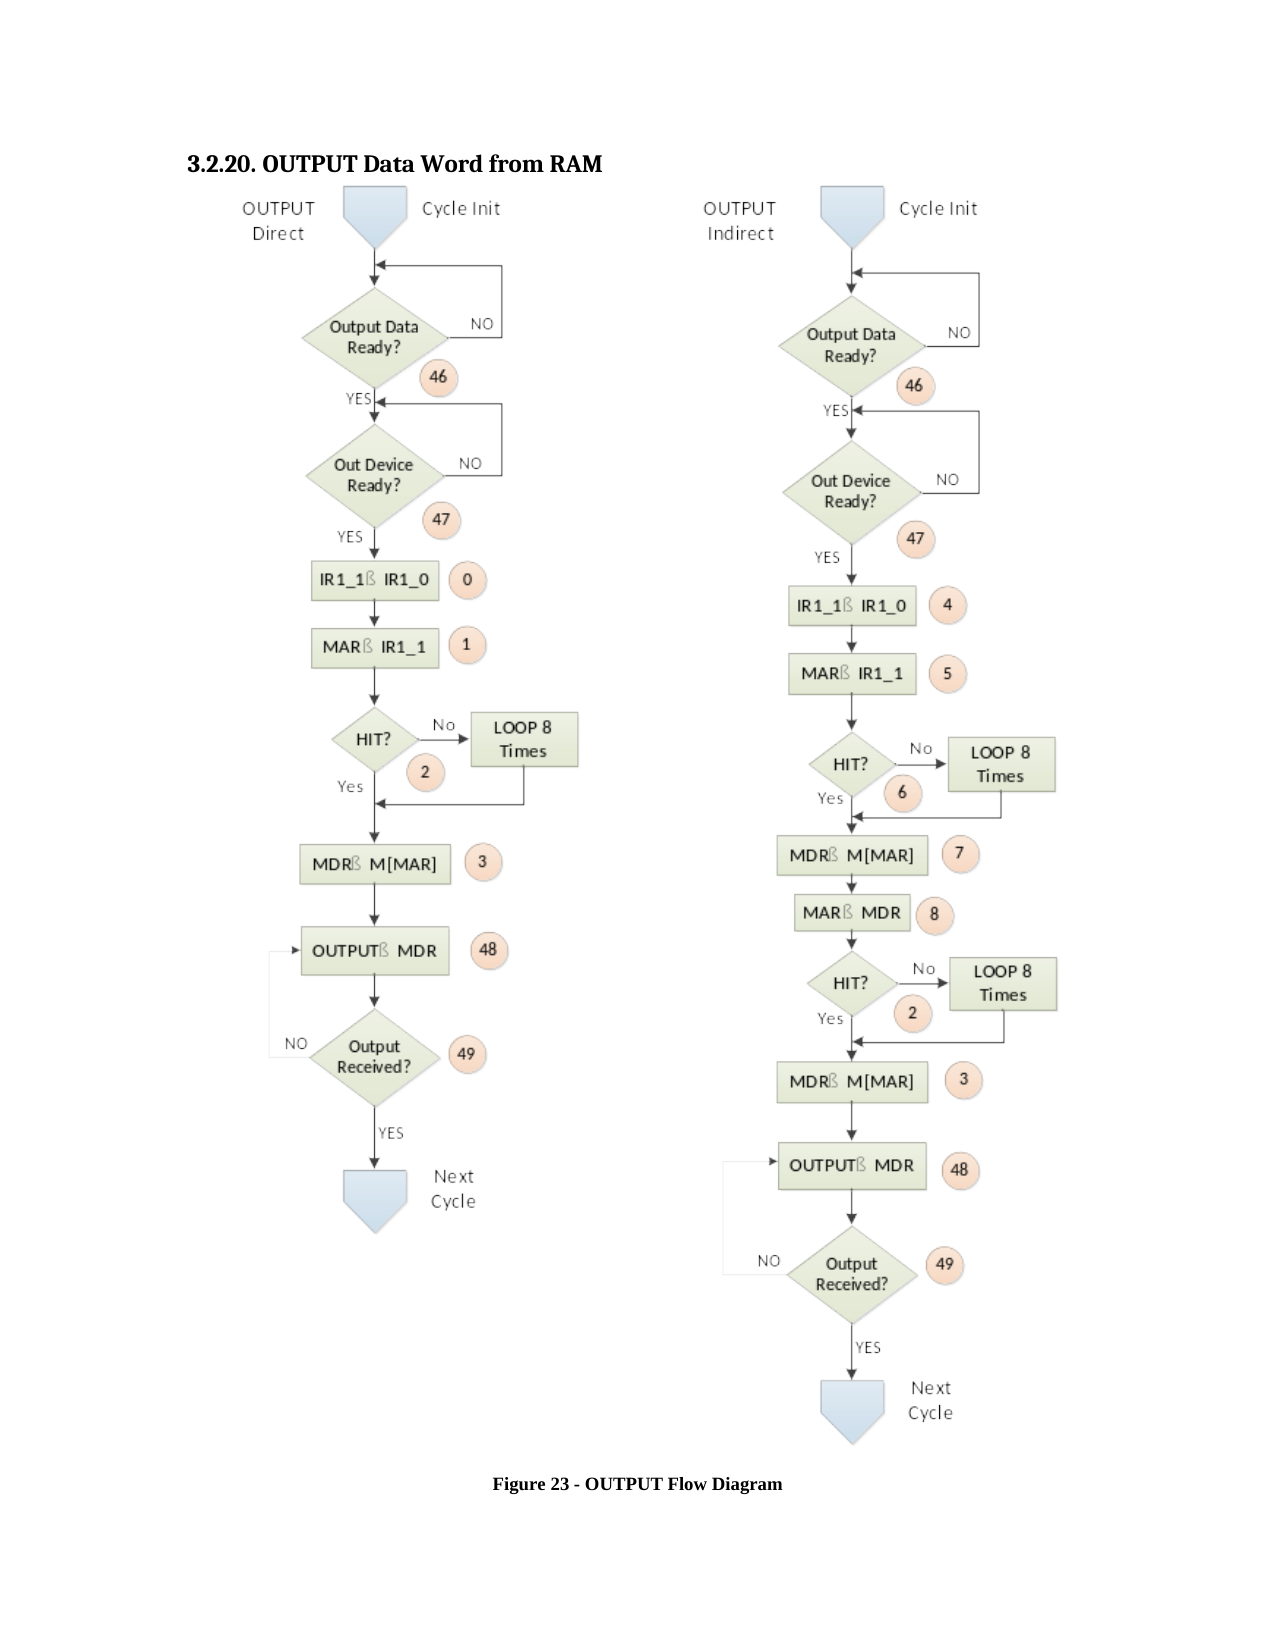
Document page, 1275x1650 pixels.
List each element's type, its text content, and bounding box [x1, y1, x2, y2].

text Figure - OUTPUT Flow Diagram [150, 1473, 1125, 1495]
subtitle OUTPUT Data Word from RAM [187, 150, 1125, 179]
